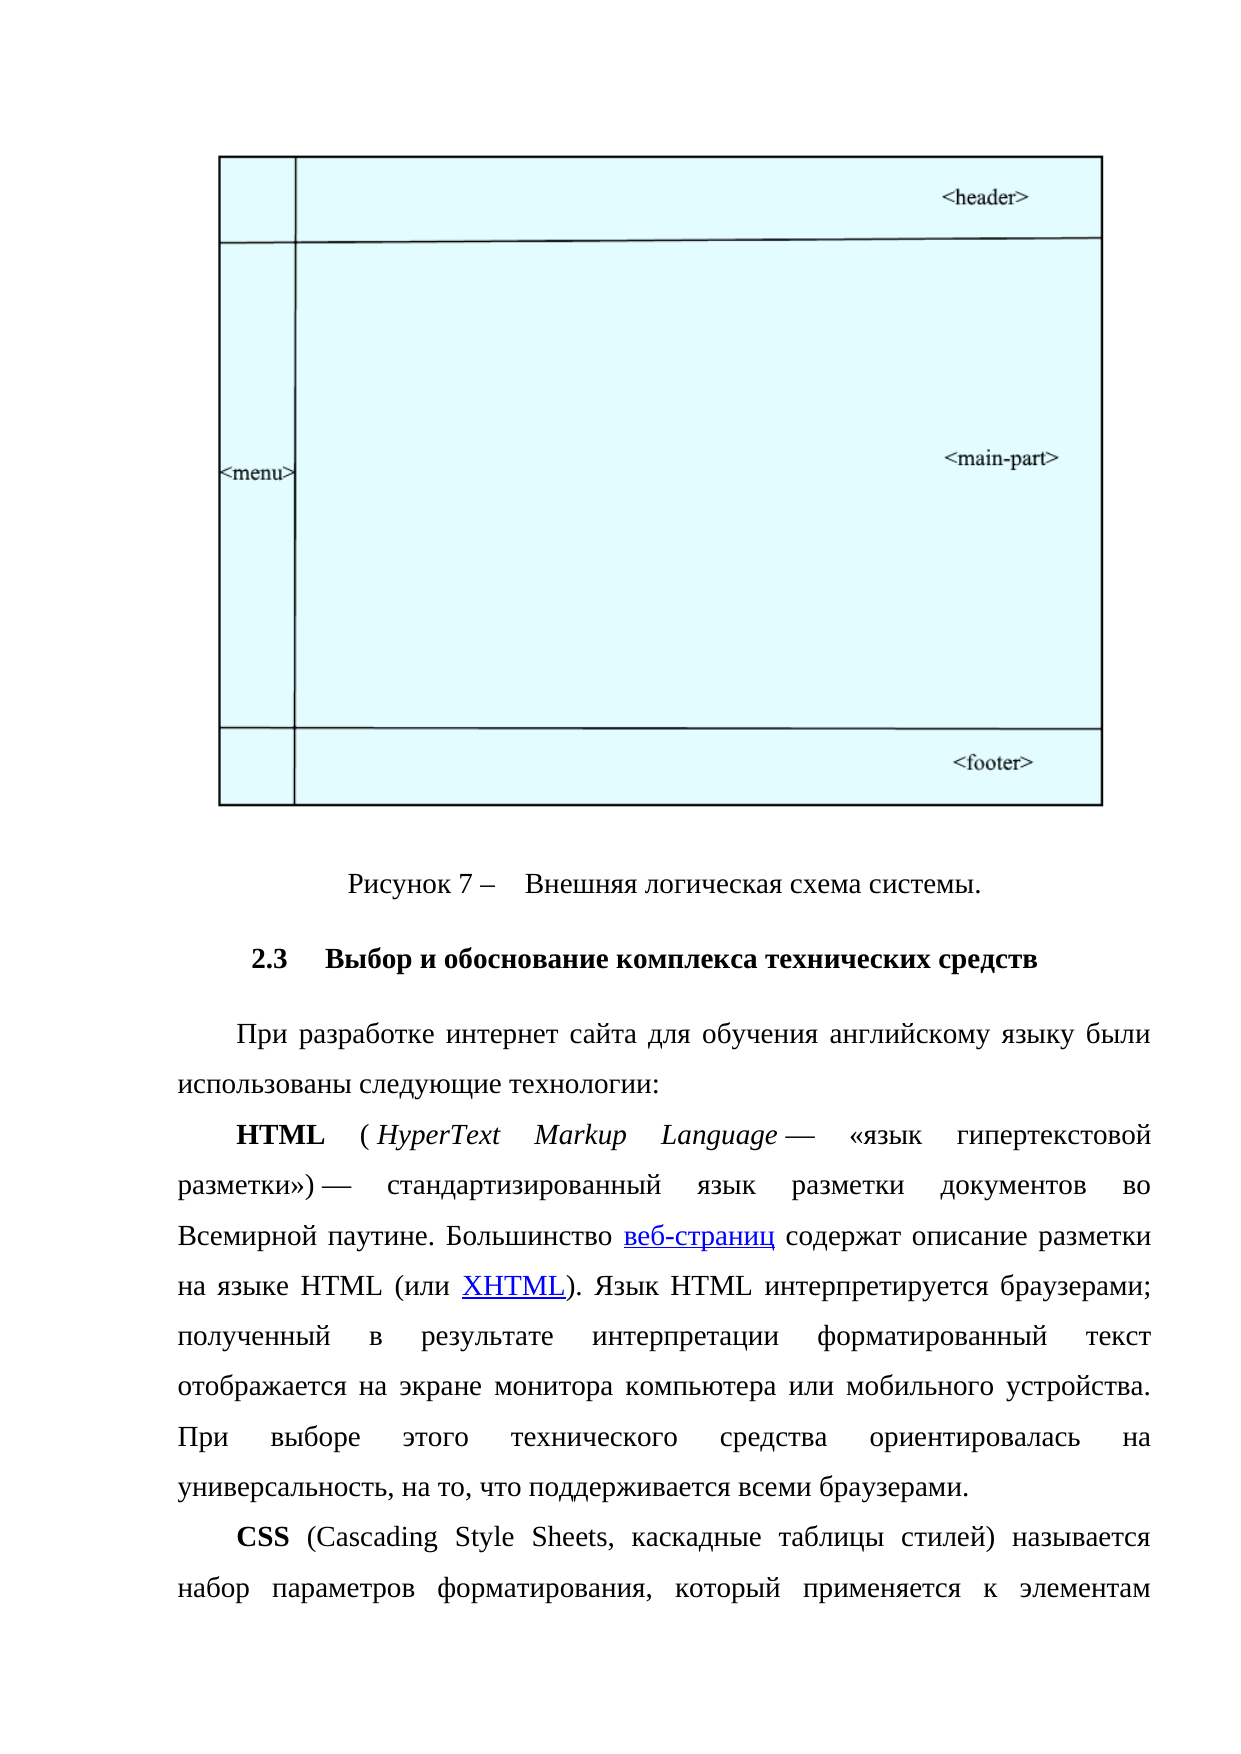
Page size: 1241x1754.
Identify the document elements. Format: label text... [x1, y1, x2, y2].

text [177, 1519, 1152, 1603]
picture [177, 118, 1152, 849]
text Выбор и обоснование комплекса технических средств [251, 941, 1152, 974]
text HTML ( HyperText Markup Language — «язык гипертекстовой разметки») — стандартизированный язык разметки документов во Всемирной паутине. Большинство веб-страниц содержат описание разметки на языке HTML (или XHTML). Язык HTML интерпретируется браузерами; полученный в результате интерпретации форматированный текст отображается на экране монитора компьютера или мобильного устройства. При выборе этого технического средства ориентировалась на универсальность, на то, что поддерживается всеми браузерами. [177, 1117, 1152, 1503]
text При разработке интернет сайта для обучения английскому языку были использованы следующие технологии: [177, 1016, 1152, 1100]
text Внешняя логическая схема системы. [177, 866, 1152, 899]
